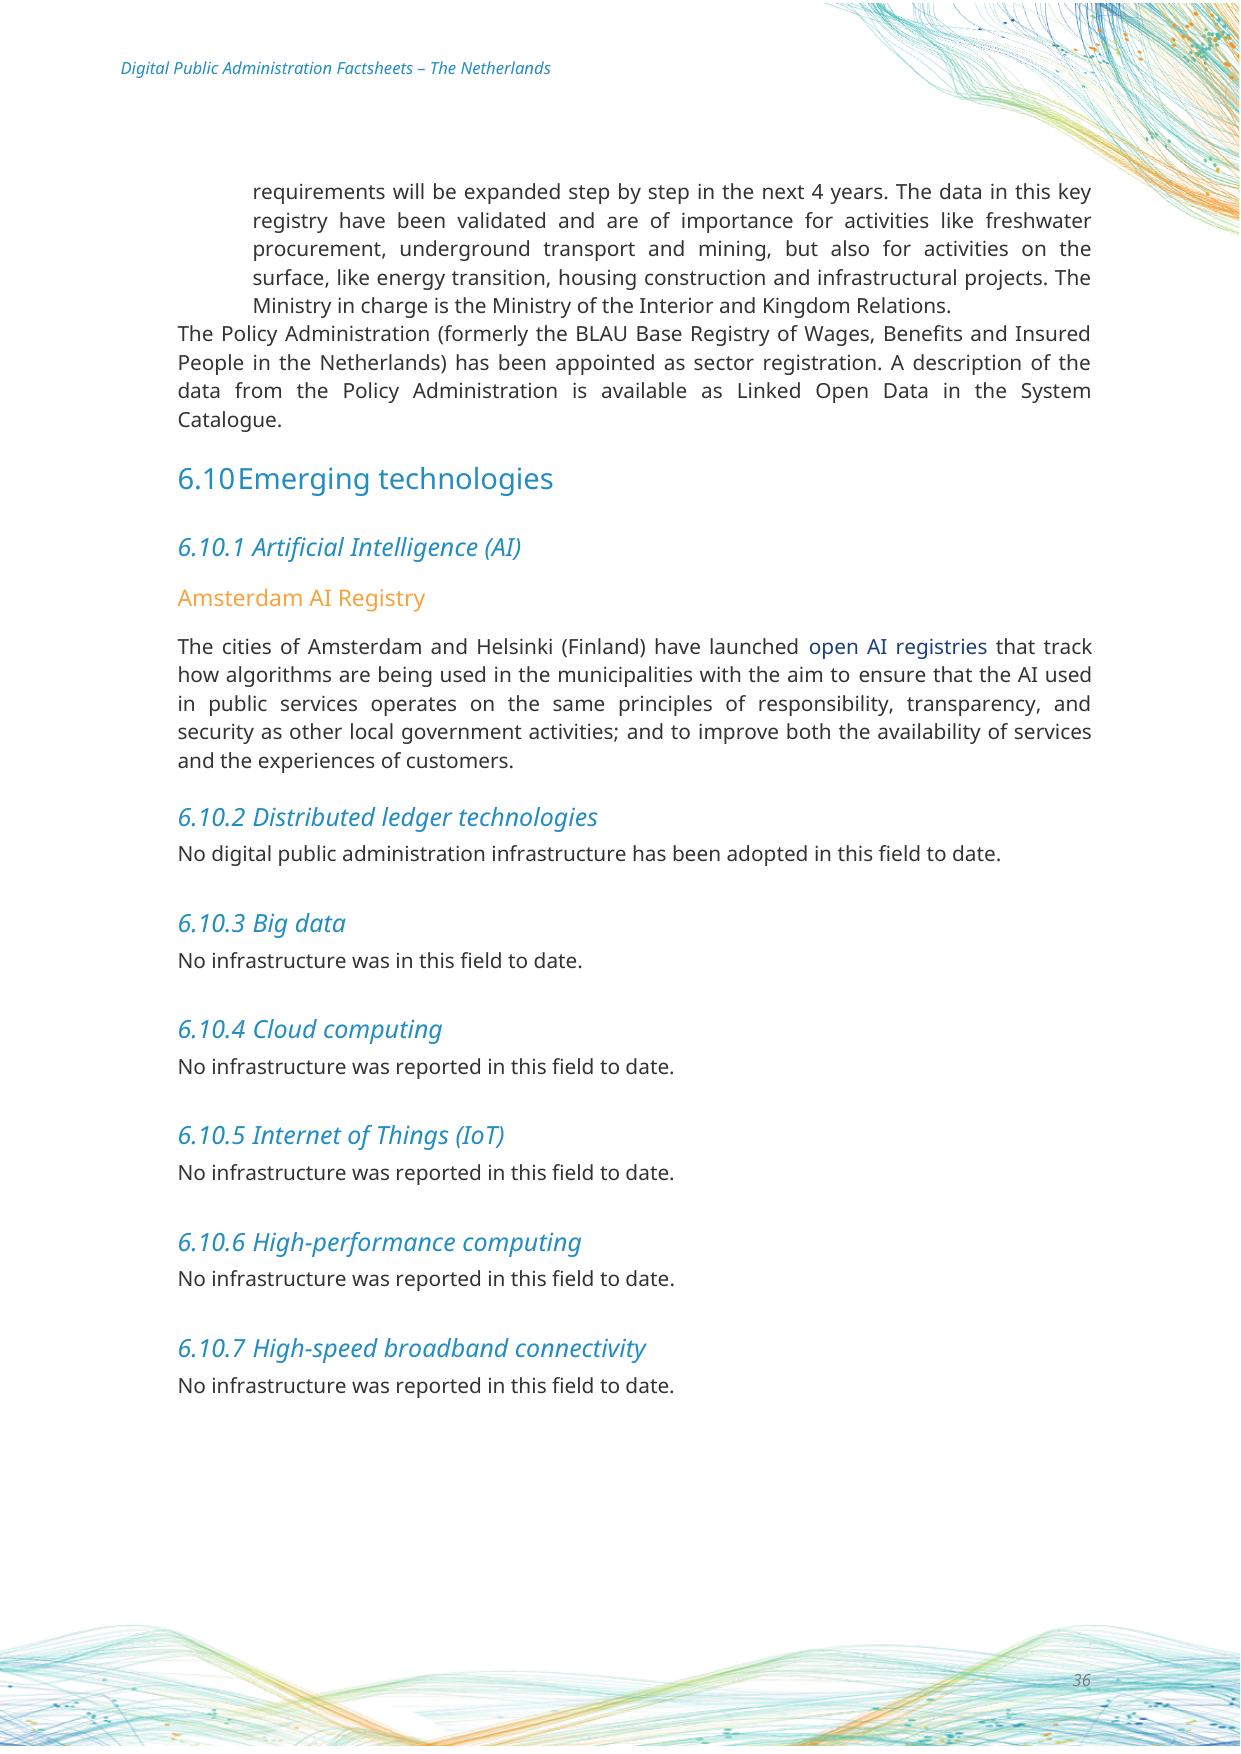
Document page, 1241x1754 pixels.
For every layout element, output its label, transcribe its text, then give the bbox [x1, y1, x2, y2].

text The Policy Administration (formerly the BLAU Base Registry of Wages, Benefits and Insured People in the Netherlands) has been appointed as sector registration. A description of the data from the Policy Administration is available as Linked Open Data in the System Catalogue. [177, 319, 1092, 433]
text No infrastructure was reported in this field to date. [177, 1052, 1092, 1080]
subtitle Distributed ledger technologies [177, 799, 1092, 833]
picture [0, 1600, 1241, 1746]
text The cities of Amsterdam and Helsinki (Finland) have launched open AI registries that track how algorithms are being used in the municipalities with the aim to ensure that the AI used in public services operates on the same principles of responsibility, transparency, and security as other local government activities; and to improve both the availability of services and the experiences of customers. [177, 632, 1092, 774]
subtitle Internet of Things (IoT) [177, 1118, 1092, 1152]
text No infrastructure was reported in this field to date. [177, 1371, 1092, 1399]
subtitle Emerging technologies [177, 458, 1092, 498]
subtitle Amsterdam AI Registry [177, 582, 1092, 613]
picture [814, 3, 1240, 253]
text No digital public administration infrastructure has been adopted in this field to date. [177, 839, 1092, 868]
subtitle High-speed broadband connectivity [177, 1330, 1092, 1364]
text No infrastructure was reported in this field to date. [177, 1264, 1092, 1293]
subtitle High-performance computing [177, 1224, 1092, 1258]
subtitle Big data [177, 905, 1092, 939]
subtitle Artificial Intelligence (AI) [177, 529, 1092, 563]
subtitle Cloud computing [177, 1012, 1092, 1046]
text No infrastructure was in this field to date. [177, 946, 1092, 974]
text No infrastructure was reported in this field to date. [177, 1158, 1092, 1187]
